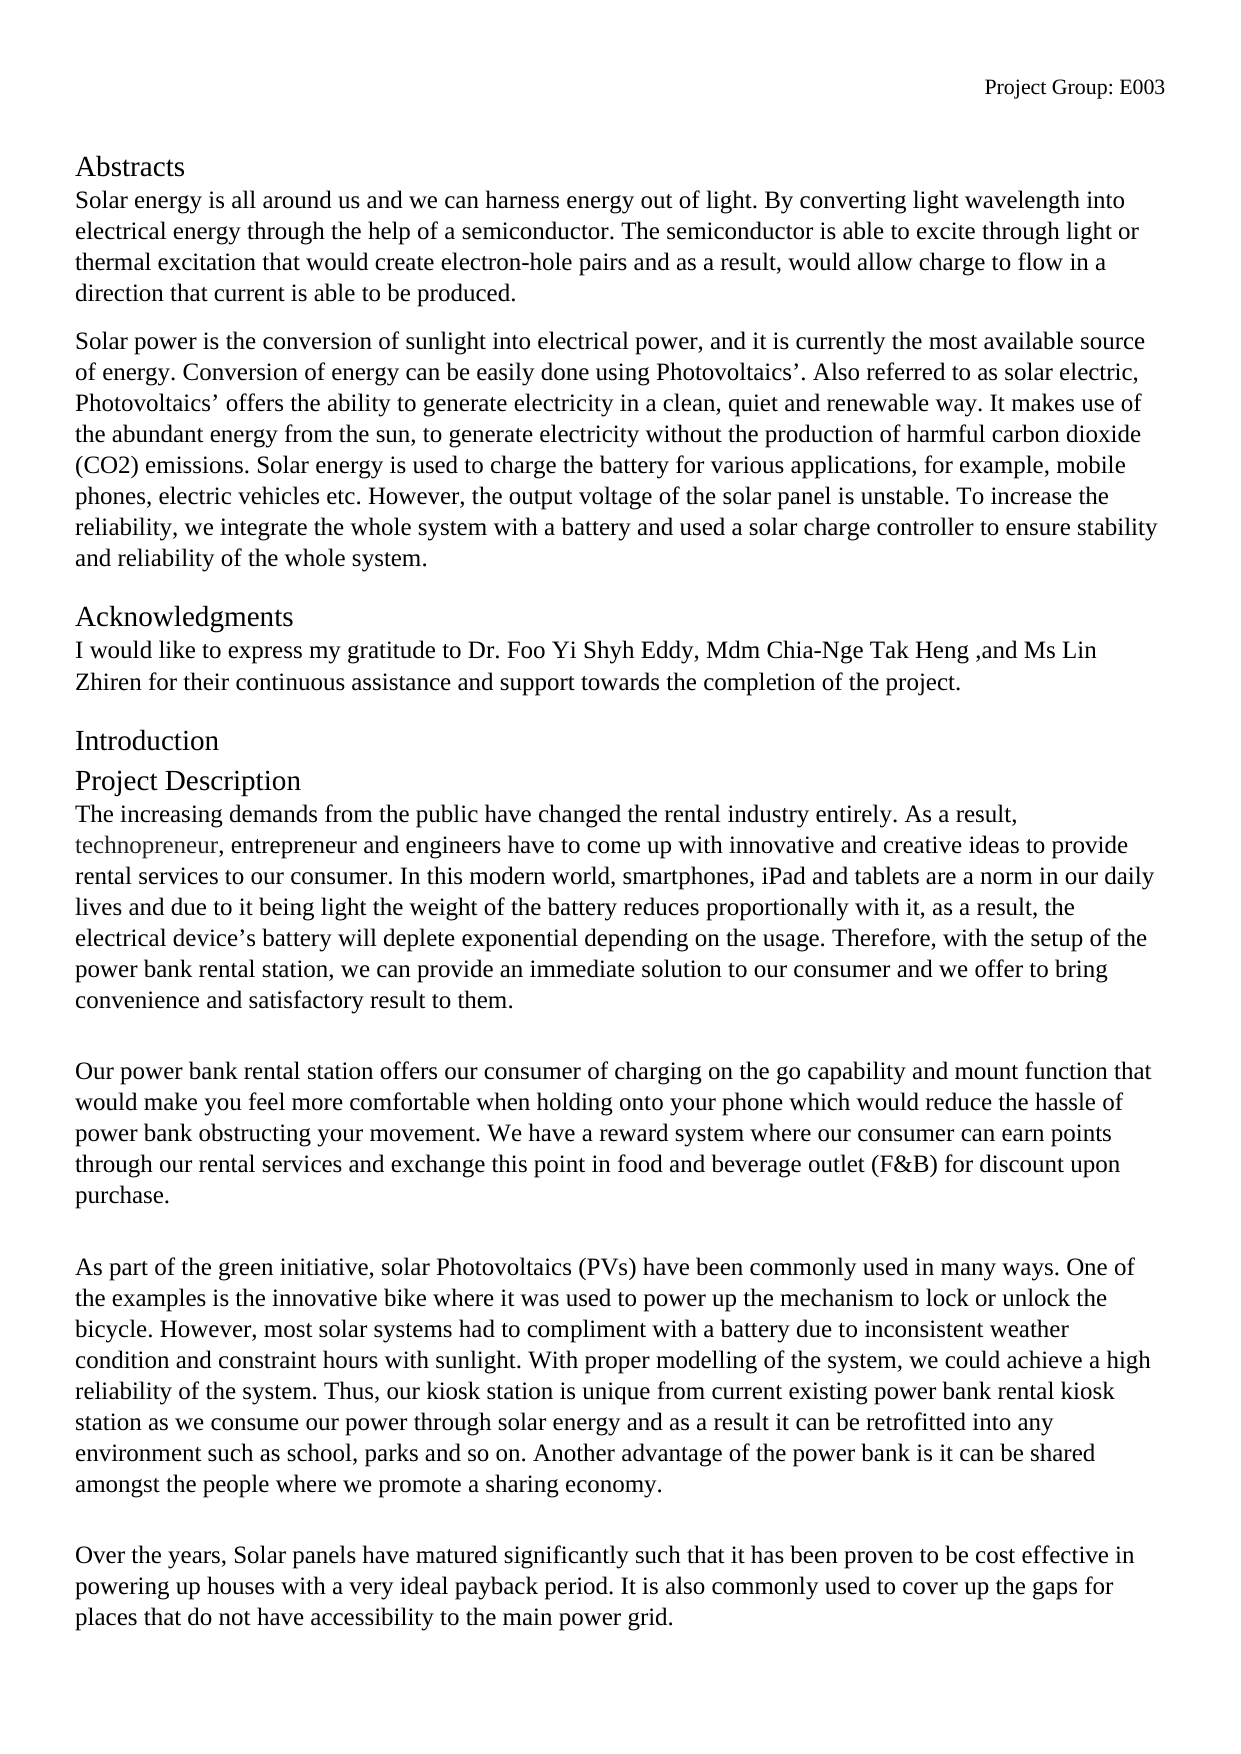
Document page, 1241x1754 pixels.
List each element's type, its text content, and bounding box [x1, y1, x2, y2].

subtitle Acknowledgments [75, 599, 1165, 633]
subtitle Abstracts [75, 149, 1165, 183]
text Over the years, Solar panels have matured significantly such that it has been proven to be cost effective in powering up houses with a very ideal payback period. It is also commonly used to cover up the gaps for places that do not have accessibility to the main power grid. [75, 1540, 1165, 1631]
text Our power bank rental station offers our consumer of charging on the go capability and mount function that would make you feel more comfortable when holding onto your phone which would reduce the hassle of power bank obstructing your movement. We have a reward system where our consumer can earn points through our rental services and exchange this point in food and beverage outlet (F&B) for discount upon purchase. [75, 1056, 1165, 1209]
text Solar energy is all around us and we can harness energy out of light. By converting light wavelength into electrical energy through the help of a semiconductor. The semiconductor is able to excite through light or thermal excitation that would create electron-hole pairs and as a result, would allow charge to flow in a direction that current is able to be produced. [75, 185, 1165, 307]
subtitle Introduction [75, 723, 1165, 756]
subtitle Project Description [75, 763, 1165, 797]
text Solar power is the conversion of sunlight into electrical power, and it is currently the most available source of energy. Conversion of energy can be easily done using Photovoltaics’. Also referred to as solar electric, Photovoltaics’ offers the ability to generate electricity in a clean, quiet and renewable way. It makes use of the abundant energy from the sun, to generate electricity without the production of harmful carbon dioxide (CO2) emissions. Solar energy is used to charge the battery for various applications, for example, mobile phones, electric vehicles etc. However, the output voltage of the solar panel is unstable. To increase the reliability, we integrate the whole system with a battery and used a solar charge controller to ensure stability and reliability of the whole system. [75, 326, 1165, 572]
text As part of the green initiative, solar Photovoltaics (PVs) have been commonly used in many ways. One of the examples is the innovative bike where it was used to power up the mechanism to lock or unlock the bicycle. However, most solar systems had to compliment with a battery due to inconsistent weather condition and constraint hours with sunlight. With proper modelling of the system, we could achieve a high reliability of the system. Thus, our kiosk station is unique from current existing power bank rental kiosk station as we consume our power through solar energy and as a result it can be retrofitted into any environment such as school, parks and so on. Another advantage of the power bank is it can be shared amongst the people where we promote a sharing economy. [75, 1252, 1165, 1498]
text The increasing demands from the public have changed the rental industry entirely. As a result, technopreneur, entrepreneur and engineers have to come up with innovative and creative ideas to provide rental services to our consumer. In this modern world, smartphones, iPad and tablets are a norm in our daily lives and due to it being light the weight of the battery reduces proportionally with it, as a result, the electrical device’s battery will deplete exponential depending on the usage. Therefore, with the setup of the power bank rental station, we can provide an immediate solution to our consumer and we offer to bring convenience and satisfactory result to them. [75, 799, 1165, 1014]
text I would like to express my gratitude to Dr. Foo Yi Shyh Eddy, Mdm Chia-Nge Tak Heng ,and Ms Lin Zhiren for their continuous assistance and support towards the completion of the project. [75, 636, 1165, 695]
